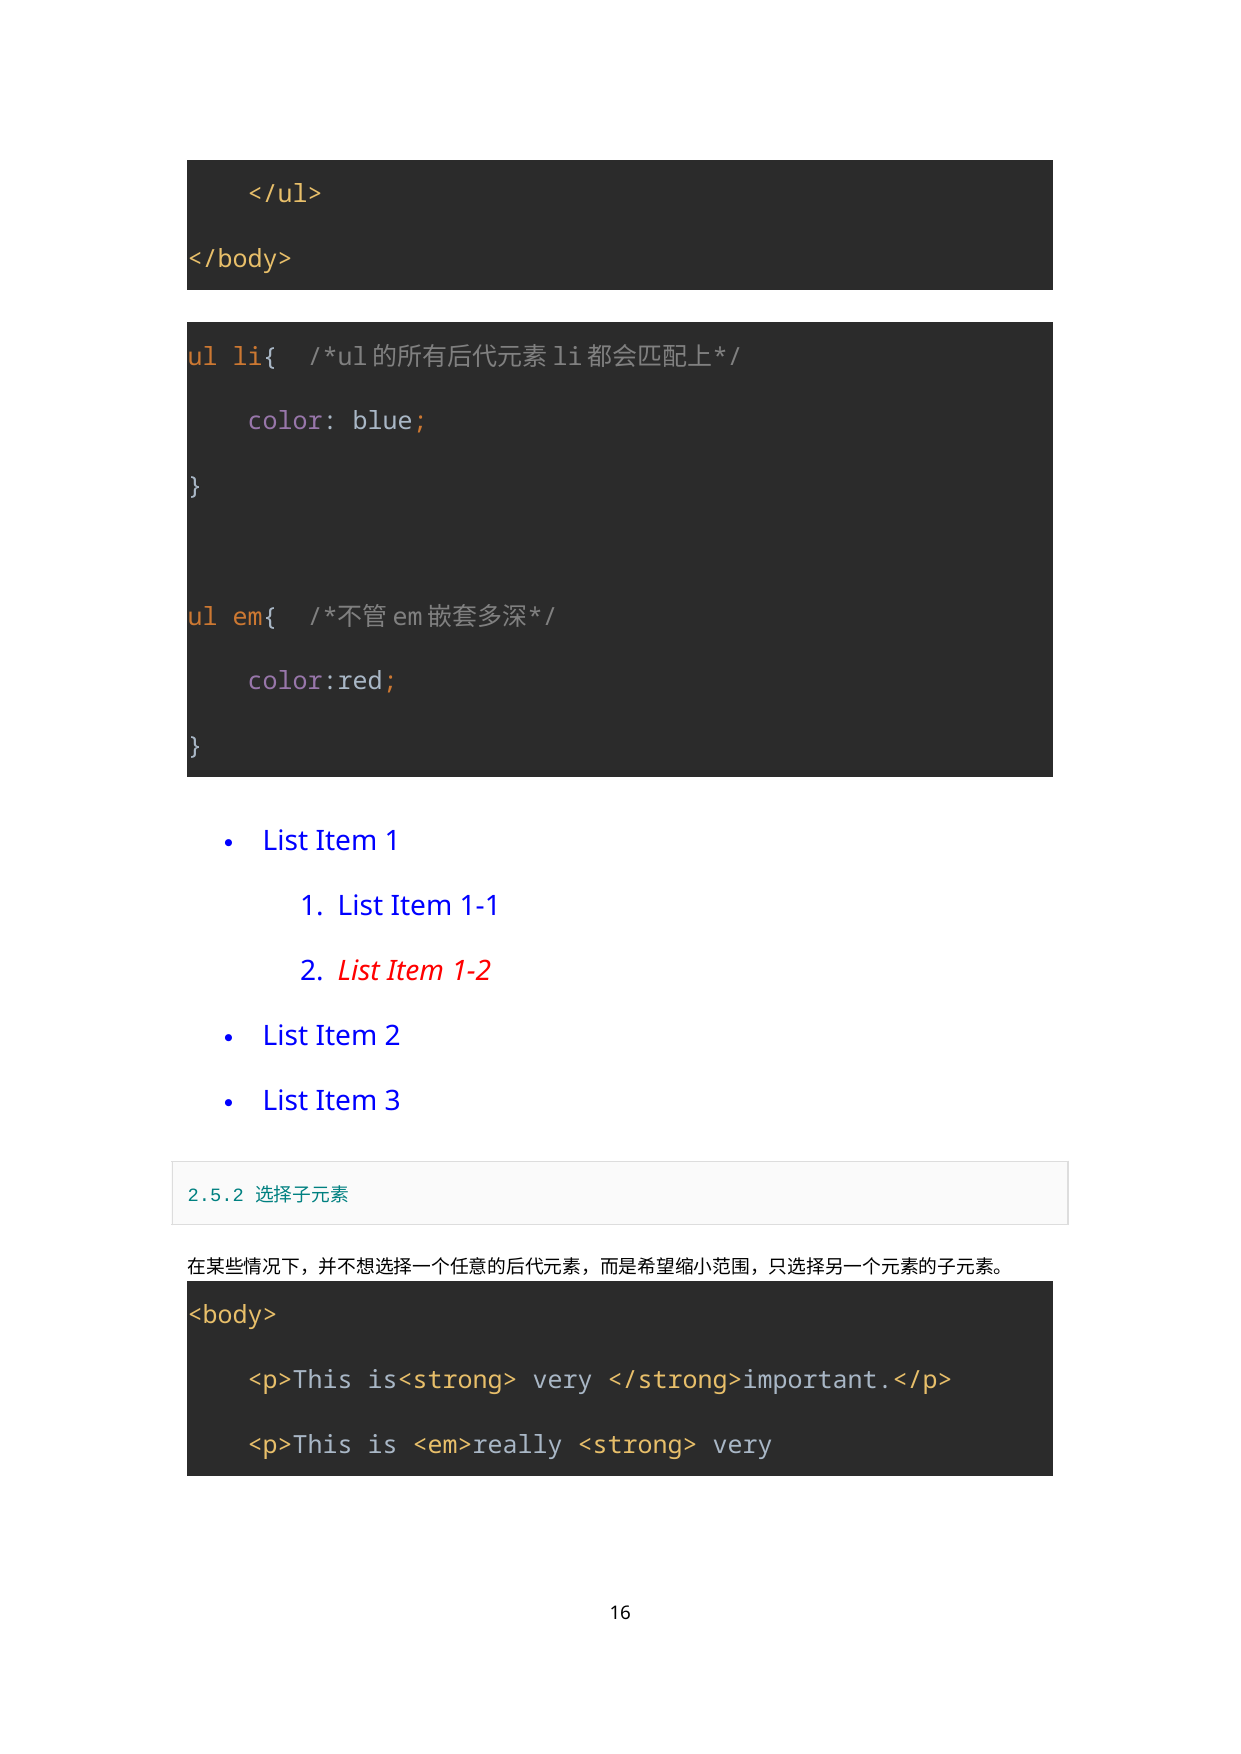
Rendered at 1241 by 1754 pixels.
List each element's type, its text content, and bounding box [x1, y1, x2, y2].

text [187, 160, 1053, 290]
list List Item 2 [225, 1001, 1053, 1066]
text ul li{ /*ul的所有后代元素li都会匹配上*/ color: blue; } ul em{ /*不管em嵌套多深*/ color:red; } [187, 322, 1053, 777]
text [187, 1281, 1053, 1476]
list List Item 1-2 [300, 936, 1053, 1001]
text 在某些情况下，并不想选择一个任意的后代元素，而是希望缩小范围，只选择另一个元素的子元素。 [187, 1249, 1053, 1281]
subtitle 2.5.2 选择子元素 [173, 1162, 1067, 1224]
list List Item 1-1 [300, 871, 1053, 936]
list List Item 1 [225, 806, 1053, 871]
list List Item 3 [225, 1066, 1053, 1131]
